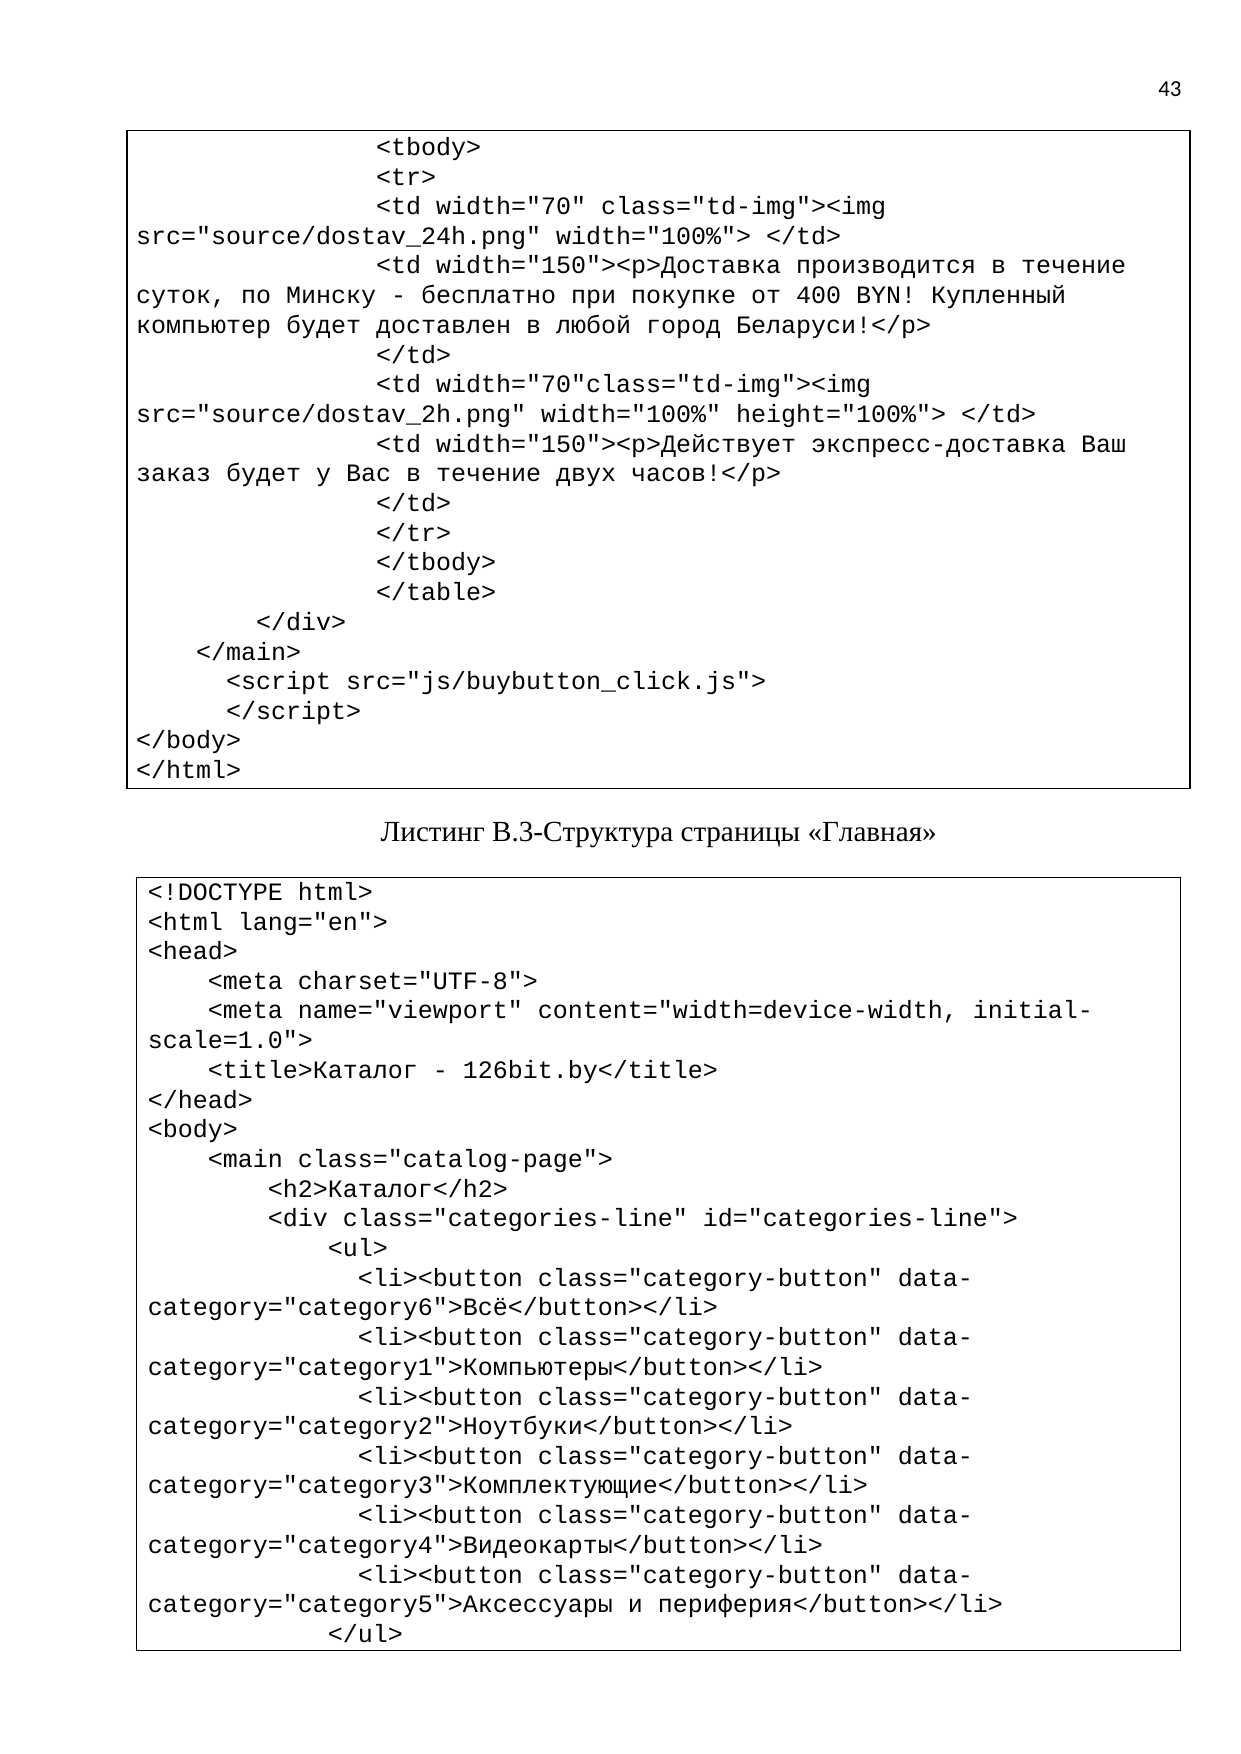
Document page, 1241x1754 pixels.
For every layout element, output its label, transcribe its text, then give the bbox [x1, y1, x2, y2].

text <tr> [136, 163, 1181, 192]
text <script src="js/buybutton_click.js"> [136, 667, 1181, 697]
text <tbody> [128, 131, 1189, 163]
text <td width="150"><p>Действует экспресс-доставка Ваш заказ будет у Вас в течение двух часов!</p> [136, 430, 1181, 489]
text <td width="70" class="td-img"><img src="source/dostav_24h.png" width="100%"> </td> [136, 192, 1181, 252]
text </div> [136, 608, 1181, 638]
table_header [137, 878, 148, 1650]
text </table> [136, 578, 1181, 608]
text </body> [136, 727, 1181, 753]
text </html> [128, 753, 1189, 788]
text <td width="150"><p>Доставка производится в течение суток, по Минску - бесплатно при покупке от 400 BYN! Купленный компьютер будет доставлен в любой город Беларуси!</p> [136, 252, 1181, 341]
text <td width="70"class="td-img"><img src="source/dostav_2h.png" width="100%" height="100%"> </td> [136, 371, 1181, 430]
text Листинг В.3-Структура страницы «Главная» [136, 814, 1181, 848]
text </td> [136, 341, 1181, 371]
text </main> [136, 638, 1181, 667]
text </tbody> [136, 549, 1181, 578]
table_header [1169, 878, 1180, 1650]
text </script> [136, 697, 1181, 727]
text </tr> [136, 519, 1181, 549]
text </td> [136, 489, 1181, 519]
